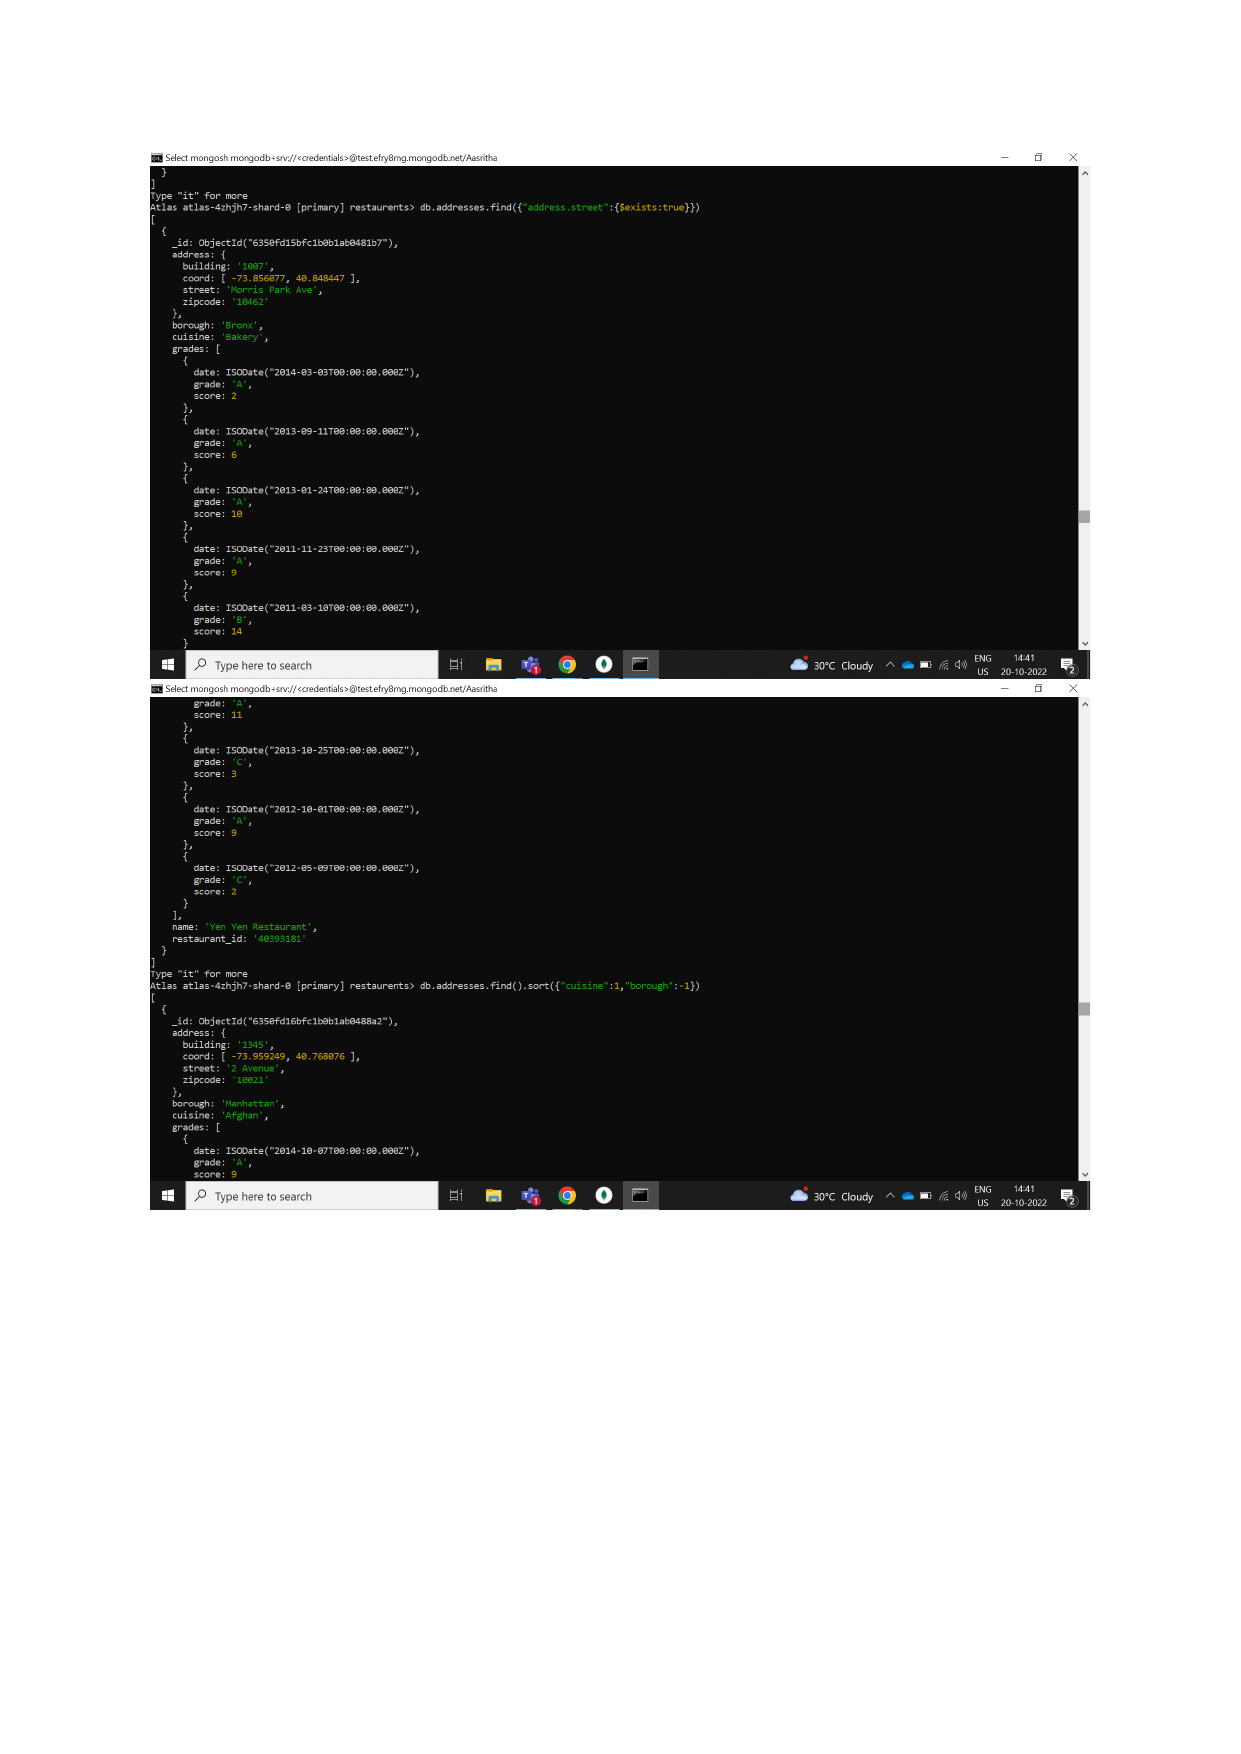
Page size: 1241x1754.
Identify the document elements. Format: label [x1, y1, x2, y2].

picture [150, 681, 1091, 1210]
picture [150, 150, 1091, 679]
